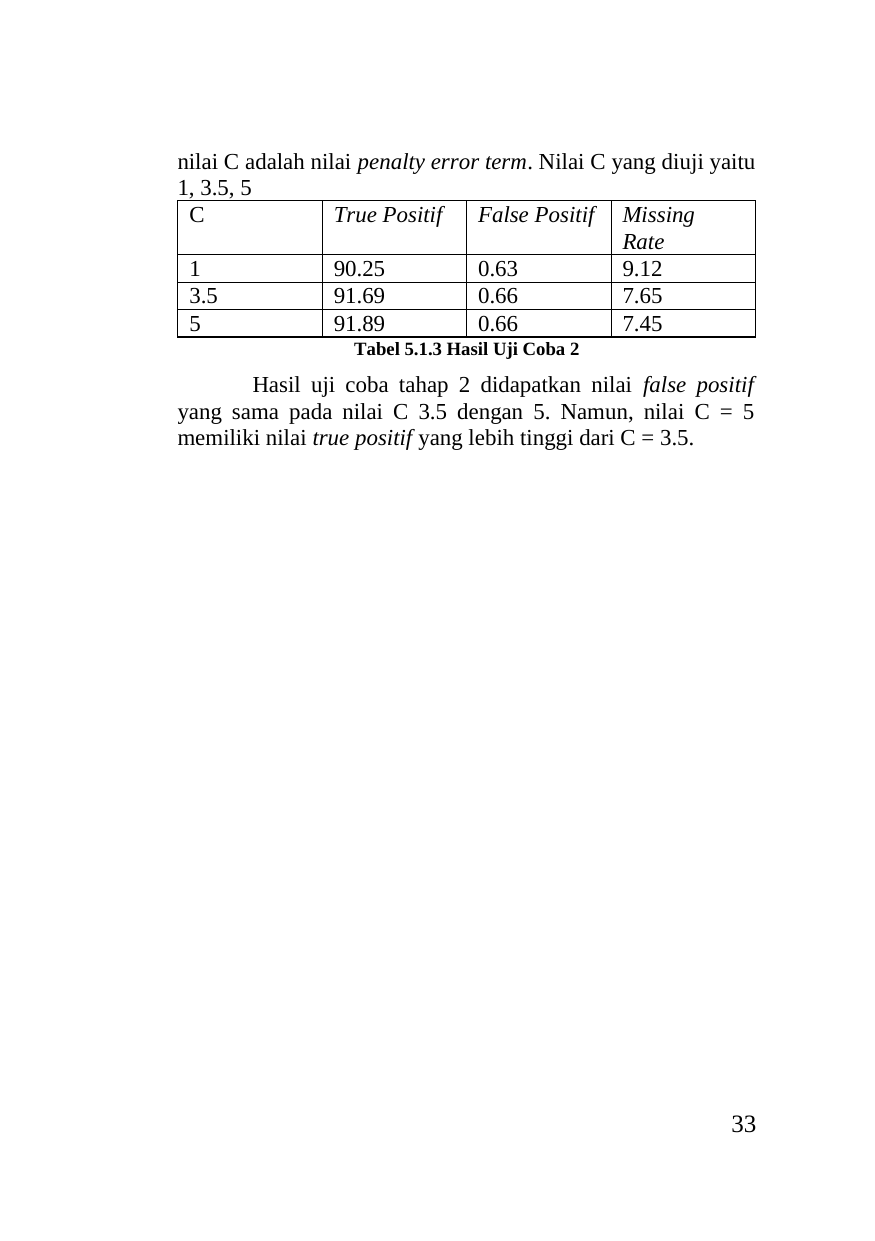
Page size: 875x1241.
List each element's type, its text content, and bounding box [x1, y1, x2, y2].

table_header True Positif [323, 201, 466, 254]
table_header False Positif [467, 201, 611, 254]
table_cell 7.65 [612, 283, 755, 309]
table_cell 91.69 [323, 283, 466, 309]
table_cell 3.5 [178, 283, 322, 309]
table_header Missing Rate [612, 201, 755, 254]
table_cell 5 [178, 310, 322, 336]
table_cell 1 [178, 255, 322, 282]
table_header C [178, 201, 322, 254]
table_cell 0.66 [467, 310, 611, 336]
table_cell 0.63 [467, 255, 611, 282]
text Hasil uji coba tahap 2 didapatkan nilai false positif yang sama pada nilai C 3.5 dengan 5. Namun, nilai C = 5 memiliki nilai true positif yang lebih tinggi dari C = 3.5. [177, 371, 756, 451]
table_cell 91.89 [323, 310, 466, 336]
table_cell 90.25 [323, 255, 466, 282]
table_cell 7.45 [612, 310, 755, 336]
table_cell 0.66 [467, 283, 611, 309]
table_cell 9.12 [612, 255, 755, 282]
